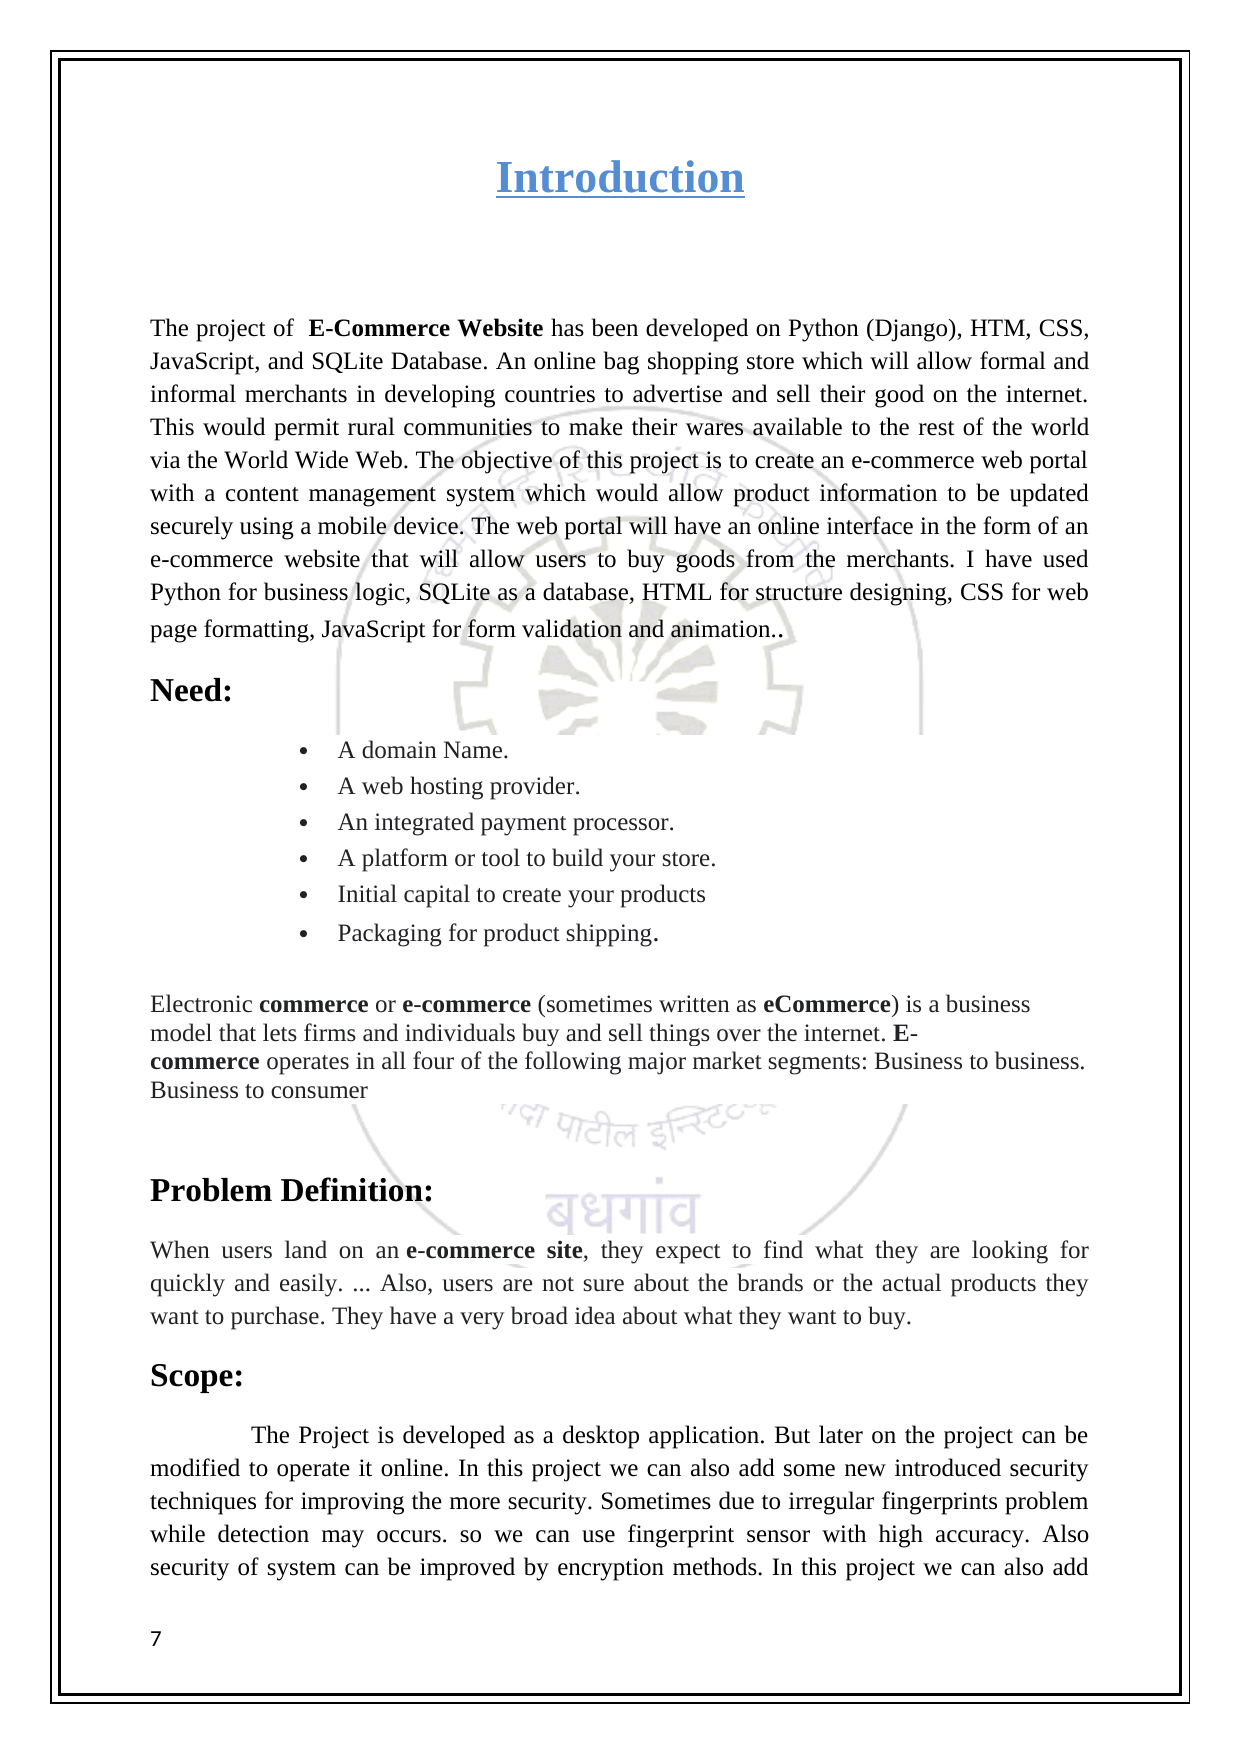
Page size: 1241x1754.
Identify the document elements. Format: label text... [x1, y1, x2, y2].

list A web hosting provider. [300, 771, 1090, 799]
text When users land on an e-commerce site, they expect to find what they are looking for quickly and easily. ... Also, users are not sure about the brands or the actual products they want to purchase. They have a very broad idea about what they want to buy. [150, 1297, 1090, 1330]
list Initial capital to create your products [300, 879, 1090, 907]
text Electronic commerce or e-commerce (sometimes written as eCommerce) is a business model that lets firms and individuals buy and sell things over the internet. E-commerce operates in all four of the following major market segments: Business to business. Business to consumer [368, 989, 1090, 1104]
list A platform or tool to build your store. [300, 843, 1090, 871]
text When users land on an e-commerce site, they expect to find what they are looking for quickly and easily. ... Also, users are not sure about the brands or the actual products they want to purchase. They have a very broad idea about what they want to buy. [150, 1235, 1090, 1268]
list A domain Name. [300, 735, 1090, 764]
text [150, 1420, 1090, 1581]
list An integrated payment processor. [300, 807, 1090, 836]
text The project of E-Commerce Website has been developed on Python (Django), HTM, CSS, JavaScript, and SQLite Database. An online bag shopping store which will allow formal and informal merchants in developing countries to advertise and sell their good on the internet. This would permit rural communities to make their wares available to the rest of the world via the World Wide Web. The objective of this project is to create an e-commerce web portal with a content management system which would allow product information to be updated securely using a mobile device. The web portal will have an online interface in the form of an e-commerce website that will allow users to buy goods from the merchants. I have used Python for business logic, SQLite as a database, HTML for structure designing, CSS for web page formatting, JavaScript for form validation and animation.. [150, 313, 1090, 644]
text Need: [150, 670, 1090, 708]
list Packaging for product shipping. [300, 914, 1090, 948]
text Scope: [150, 1355, 1090, 1393]
text Problem Definition: [150, 1170, 1090, 1209]
text Introduction [150, 150, 1090, 203]
